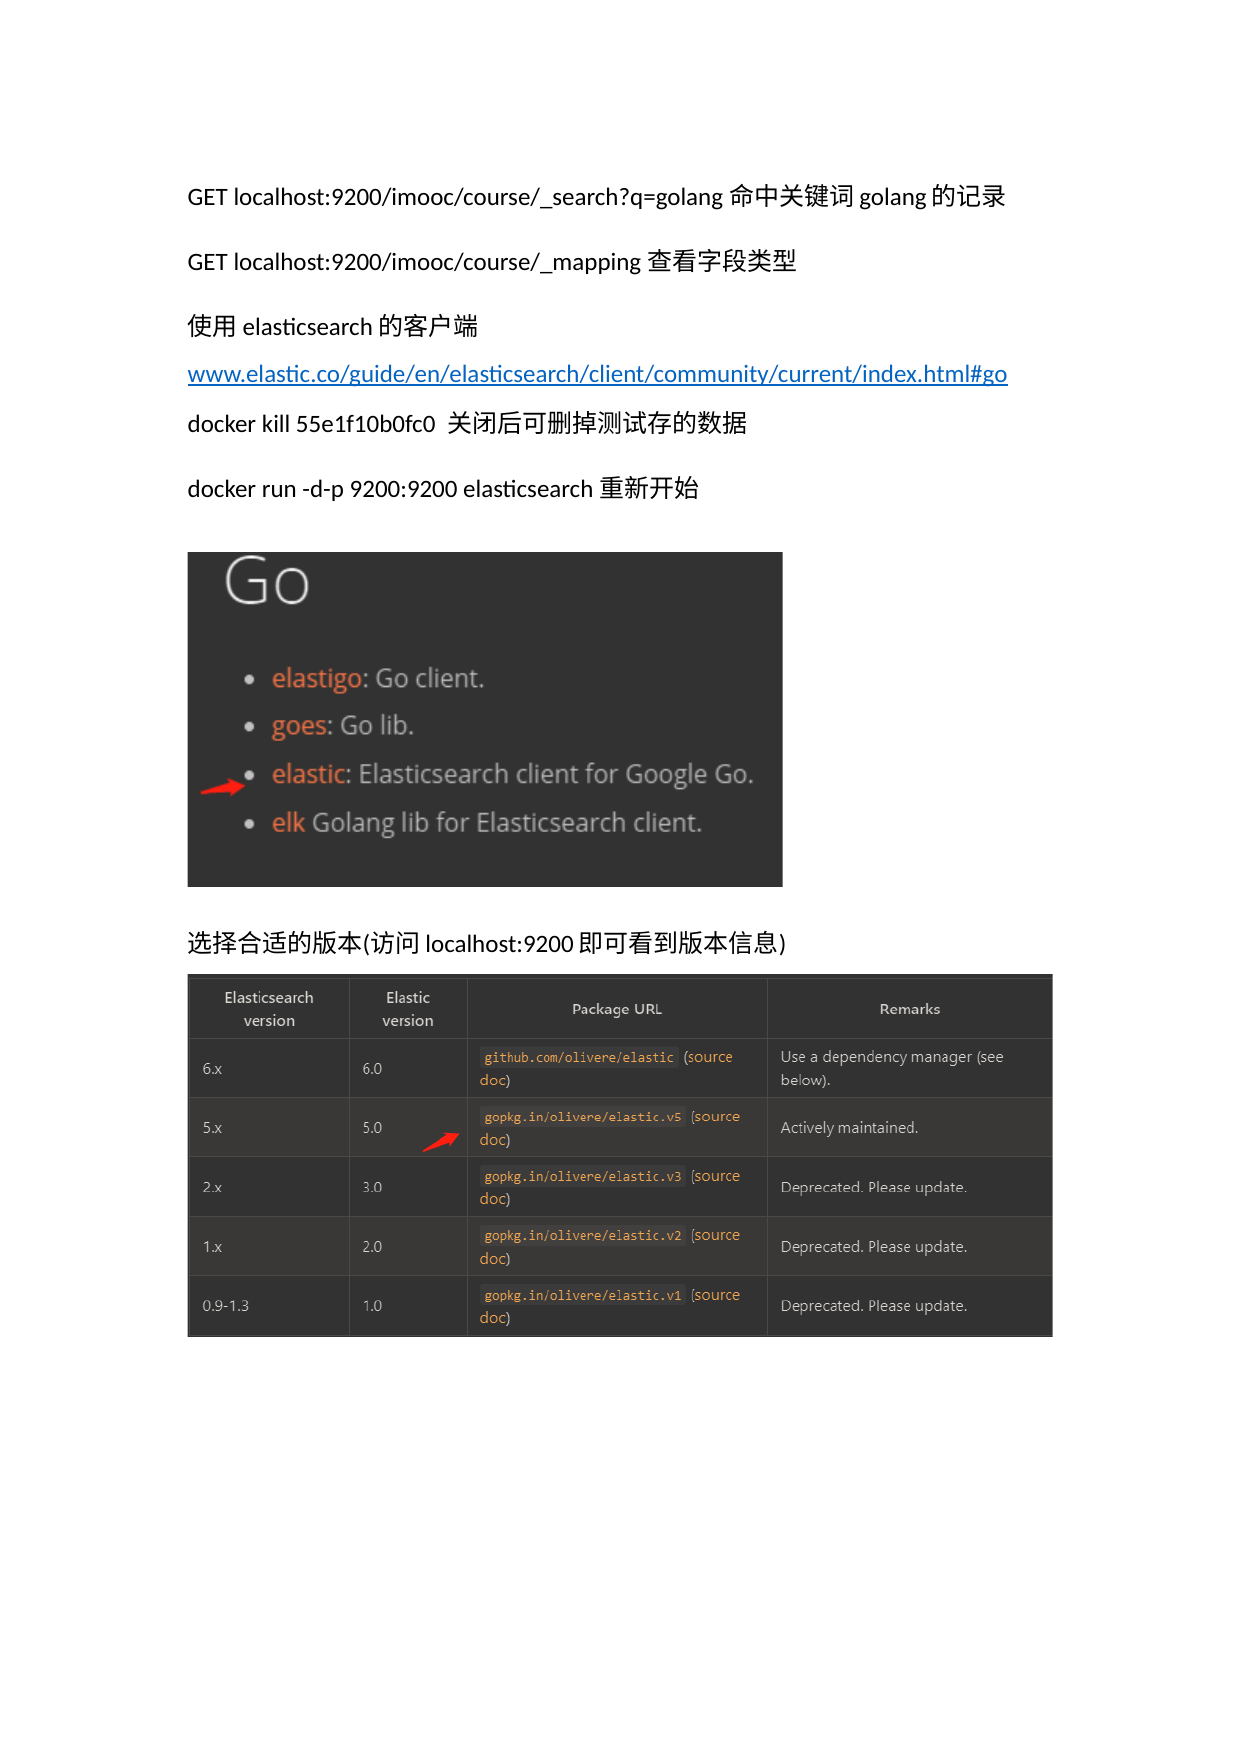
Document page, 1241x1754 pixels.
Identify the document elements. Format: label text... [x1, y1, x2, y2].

picture [187, 974, 1053, 1337]
text 使用elasticsearch的客户端 [187, 292, 1053, 357]
text GET localhost:9200/imooc/course/_mapping 查看字段类型 [187, 227, 1053, 292]
text GET localhost:9200/imooc/course/_search?q=golang 命中关键词golang的记录 [187, 162, 1053, 227]
picture [187, 552, 783, 887]
text 选择合适的版本(访问localhost:9200即可看到版本信息) [187, 909, 1053, 974]
text docker kill 55e1f10b0fc0 关闭后可删掉测试存的数据 [187, 389, 1053, 454]
text docker run -d-p 9200:9200 elasticsearch 重新开始 [187, 454, 1053, 519]
text www.elastic.co/guide/en/elasticsearch/client/community/current/index.html#go [187, 357, 1053, 389]
